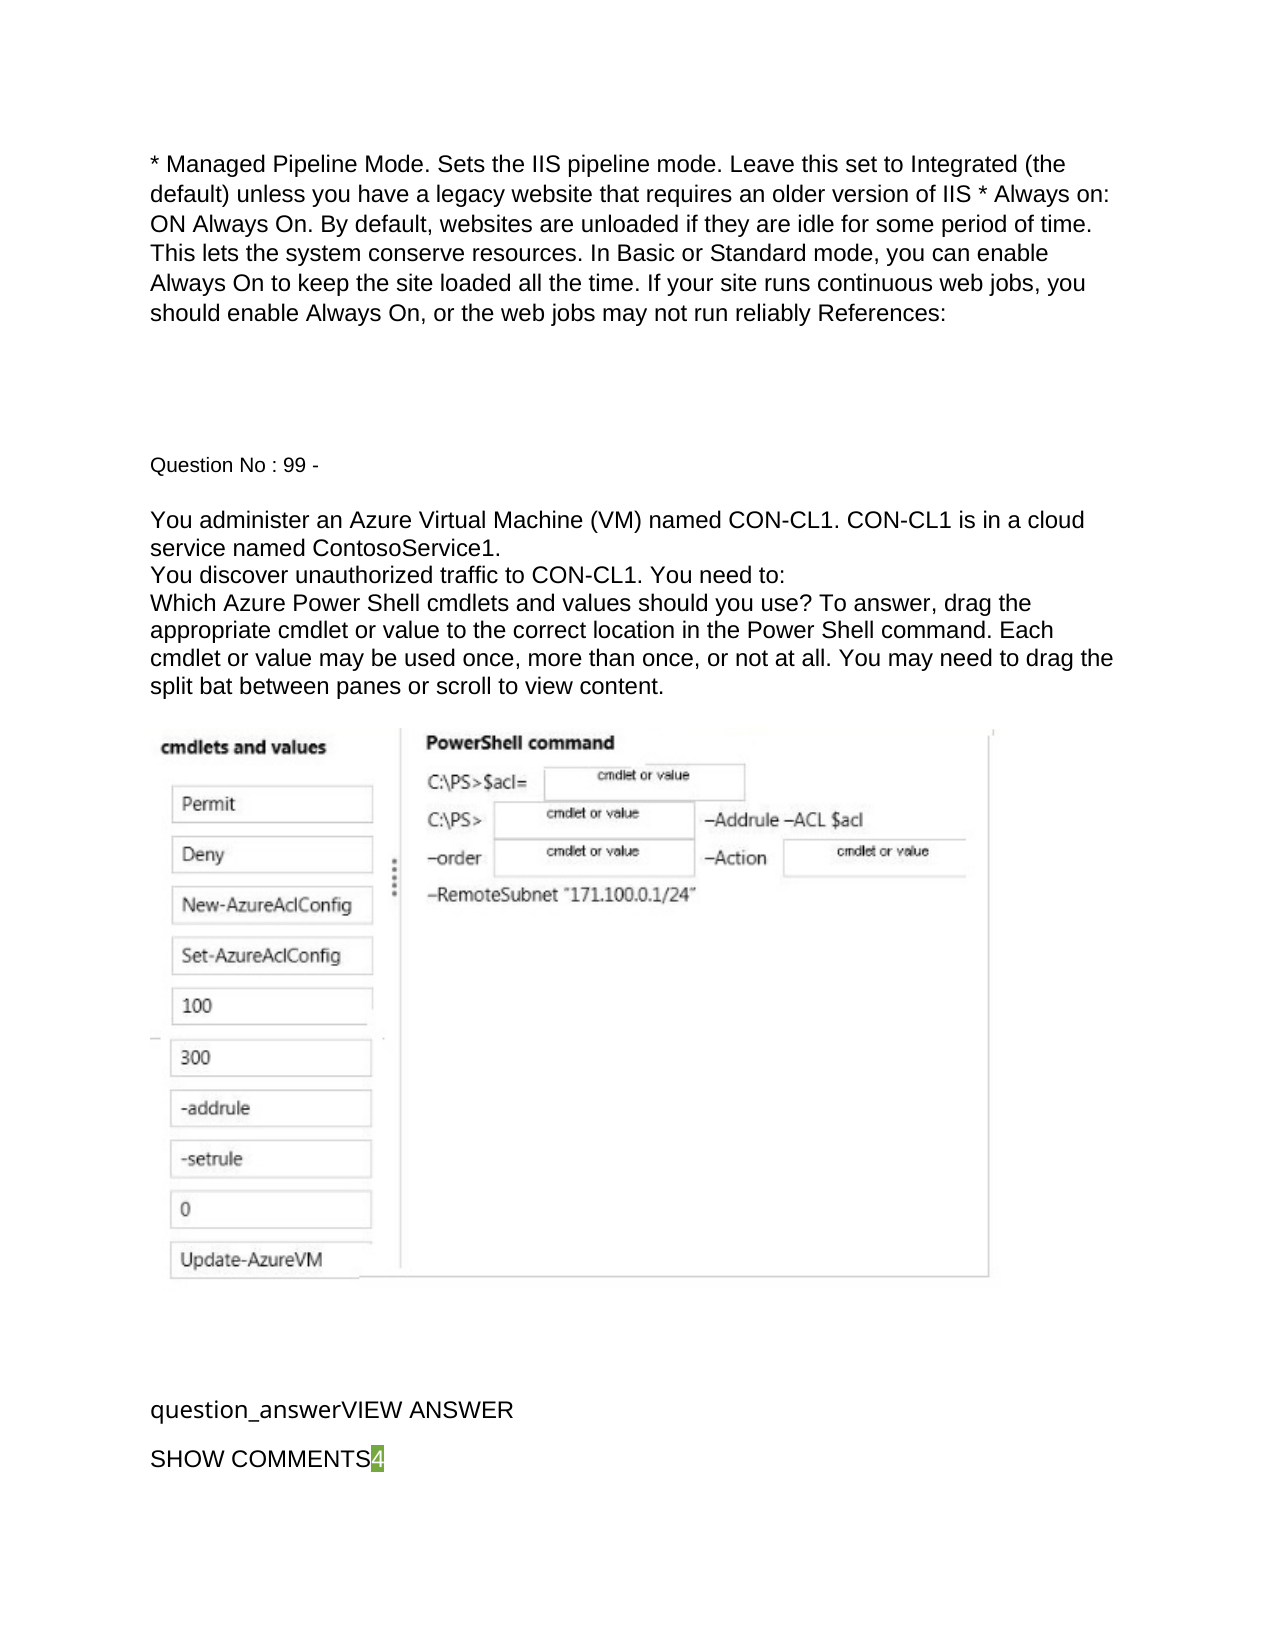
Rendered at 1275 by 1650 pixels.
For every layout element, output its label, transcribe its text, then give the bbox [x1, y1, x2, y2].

text question_answerVIEW ANSWER [150, 1393, 1125, 1425]
text SHOW COMMENTS4 [150, 1444, 1125, 1472]
text * Managed Pipeline Mode. Sets the IIS pipeline mode. Leave this set to Integrated (the default) unless you have a legacy website that requires an older version of IIS * Always on: ON Always On. By default, websites are unloaded if they are idle for some period of time. This lets the system conserve resources. In Basic or Standard mode, you can enable Always On to keep the site loaded all the time. If your site runs continuous web jobs, you should enable Always On, or the web jobs may not run reliably References: [150, 150, 1125, 327]
subtitle Question No : 99 - [150, 434, 1125, 477]
picture [150, 728, 1010, 1298]
text You administer an Azure Virtual Machine (VM) named CON-CL1. CON-CL1 is in a cloud service named ContosoService1. You discover unauthorized traffic to CON-CL1. You need to: Which Azure Power Shell cmdlets and values should you use? To answer, drag the appropriate cmdlet or value to the correct location in the Power Shell command. Each cmdlet or value may be used once, more than once, or not at all. You may need to drag the split bat between panes or scroll to view content. [150, 506, 1125, 699]
